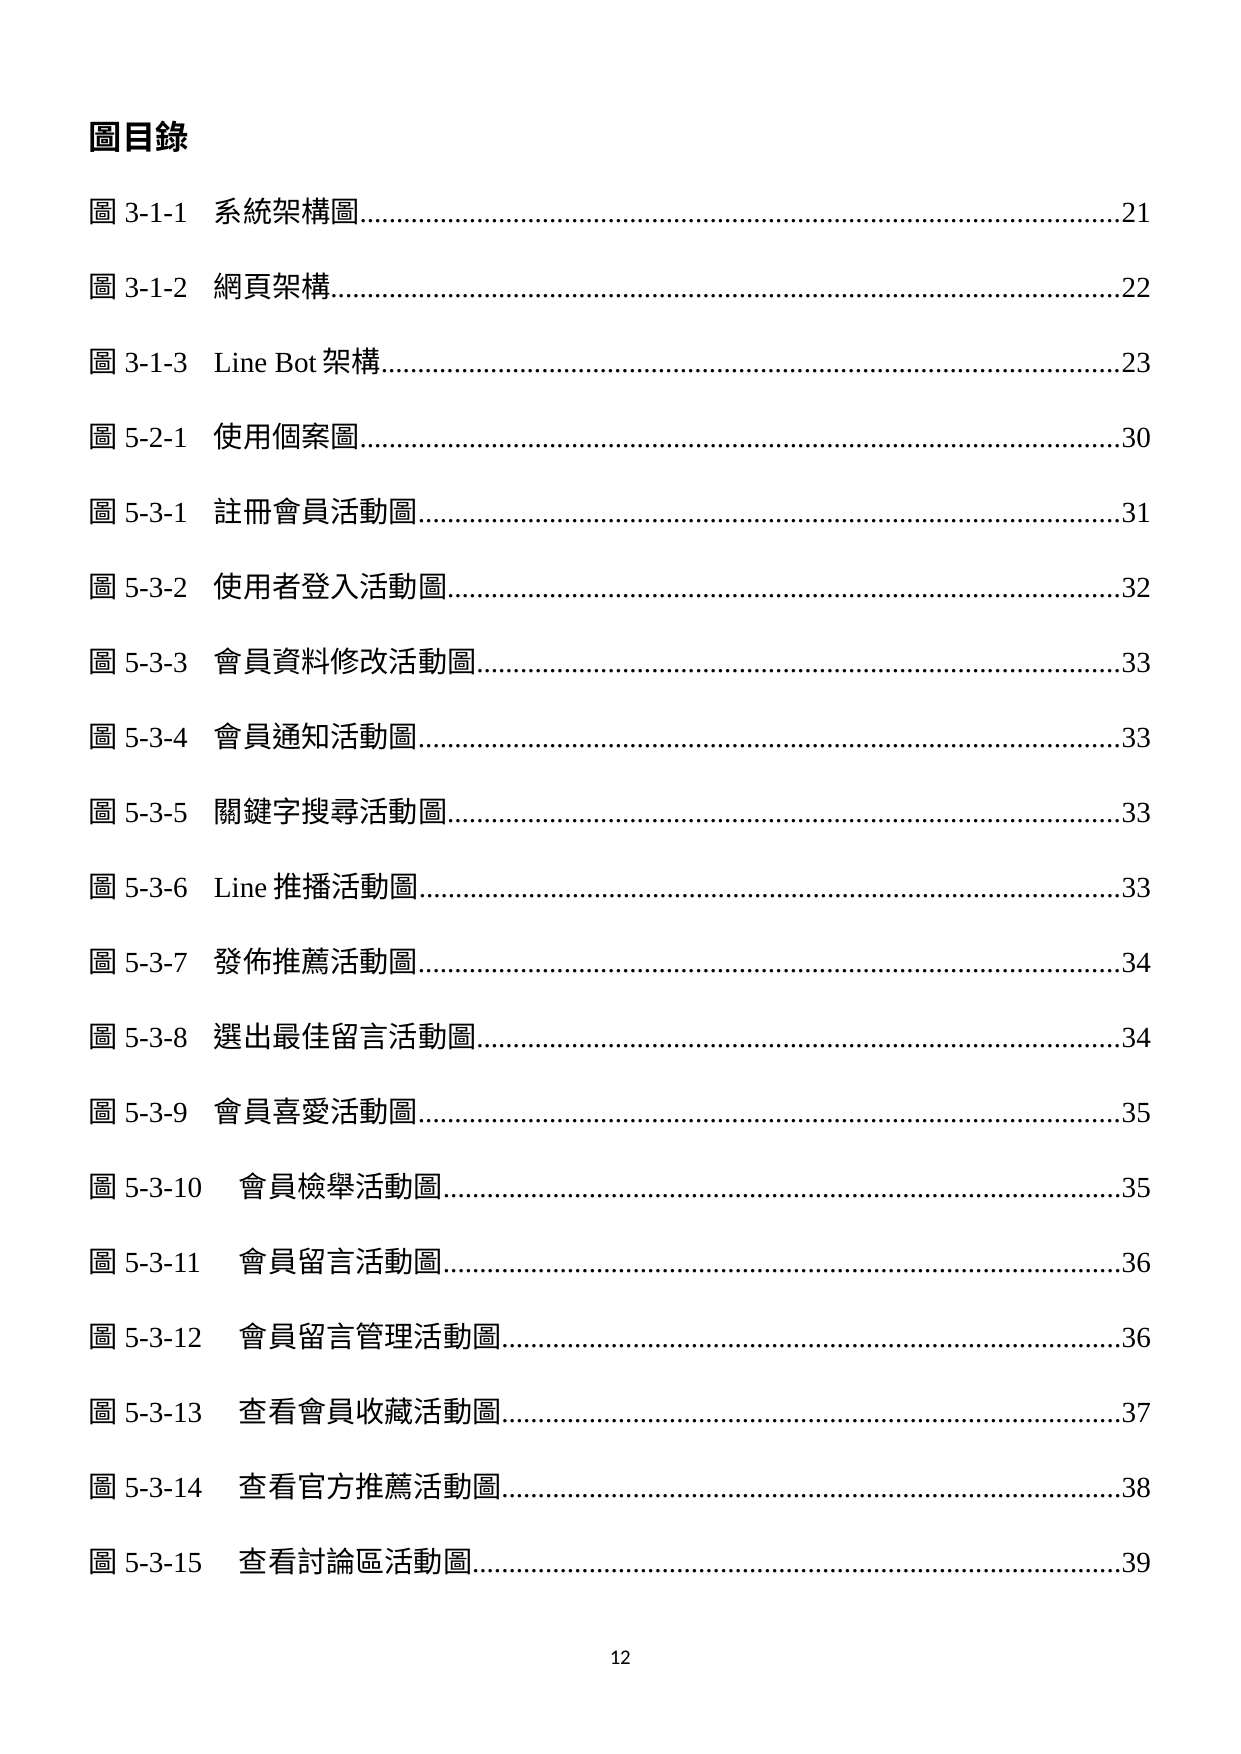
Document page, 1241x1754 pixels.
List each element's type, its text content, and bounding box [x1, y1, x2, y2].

text 圖 5-3-1 註冊會員活動圖 31 [89, 473, 1152, 548]
text 圖 5-2-1 使用個案圖 30 [89, 398, 1152, 473]
text 圖 5-3-6 Line推播活動圖 33 [89, 848, 1152, 923]
text 圖 5-3-5 關鍵字搜尋活動圖 33 [89, 773, 1152, 848]
text 圖 5-3-13 查看會員收藏活動圖 37 [89, 1373, 1152, 1448]
text 圖 3-1-1 系統架構圖 21 [89, 173, 1152, 248]
text 圖 5-3-3 會員資料修改活動圖 33 [89, 623, 1152, 698]
text 圖 5-3-15 查看討論區活動圖 39 [89, 1523, 1152, 1598]
text 圖 5-3-8 選出最佳留言活動圖 34 [89, 998, 1152, 1073]
text 圖 5-3-7 發佈推薦活動圖 34 [89, 923, 1152, 998]
text 圖 3-1-2 網頁架構 22 [89, 248, 1152, 323]
text 圖 5-3-14 查看官方推薦活動圖 38 [89, 1448, 1152, 1523]
text 圖 5-3-11 會員留言活動圖 36 [89, 1223, 1152, 1298]
text 圖 5-3-4 會員通知活動圖 33 [89, 698, 1152, 773]
text 圖 5-3-10 會員檢舉活動圖 35 [89, 1148, 1152, 1223]
text 圖 5-3-12 會員留言管理活動圖 36 [89, 1298, 1152, 1373]
text 圖 3-1-3 Line Bot架構 23 [89, 323, 1152, 398]
text 圖 5-3-9 會員喜愛活動圖 35 [89, 1073, 1152, 1148]
text 圖目錄 [89, 98, 1152, 173]
text 圖 5-3-2 使用者登入活動圖 32 [89, 548, 1152, 623]
